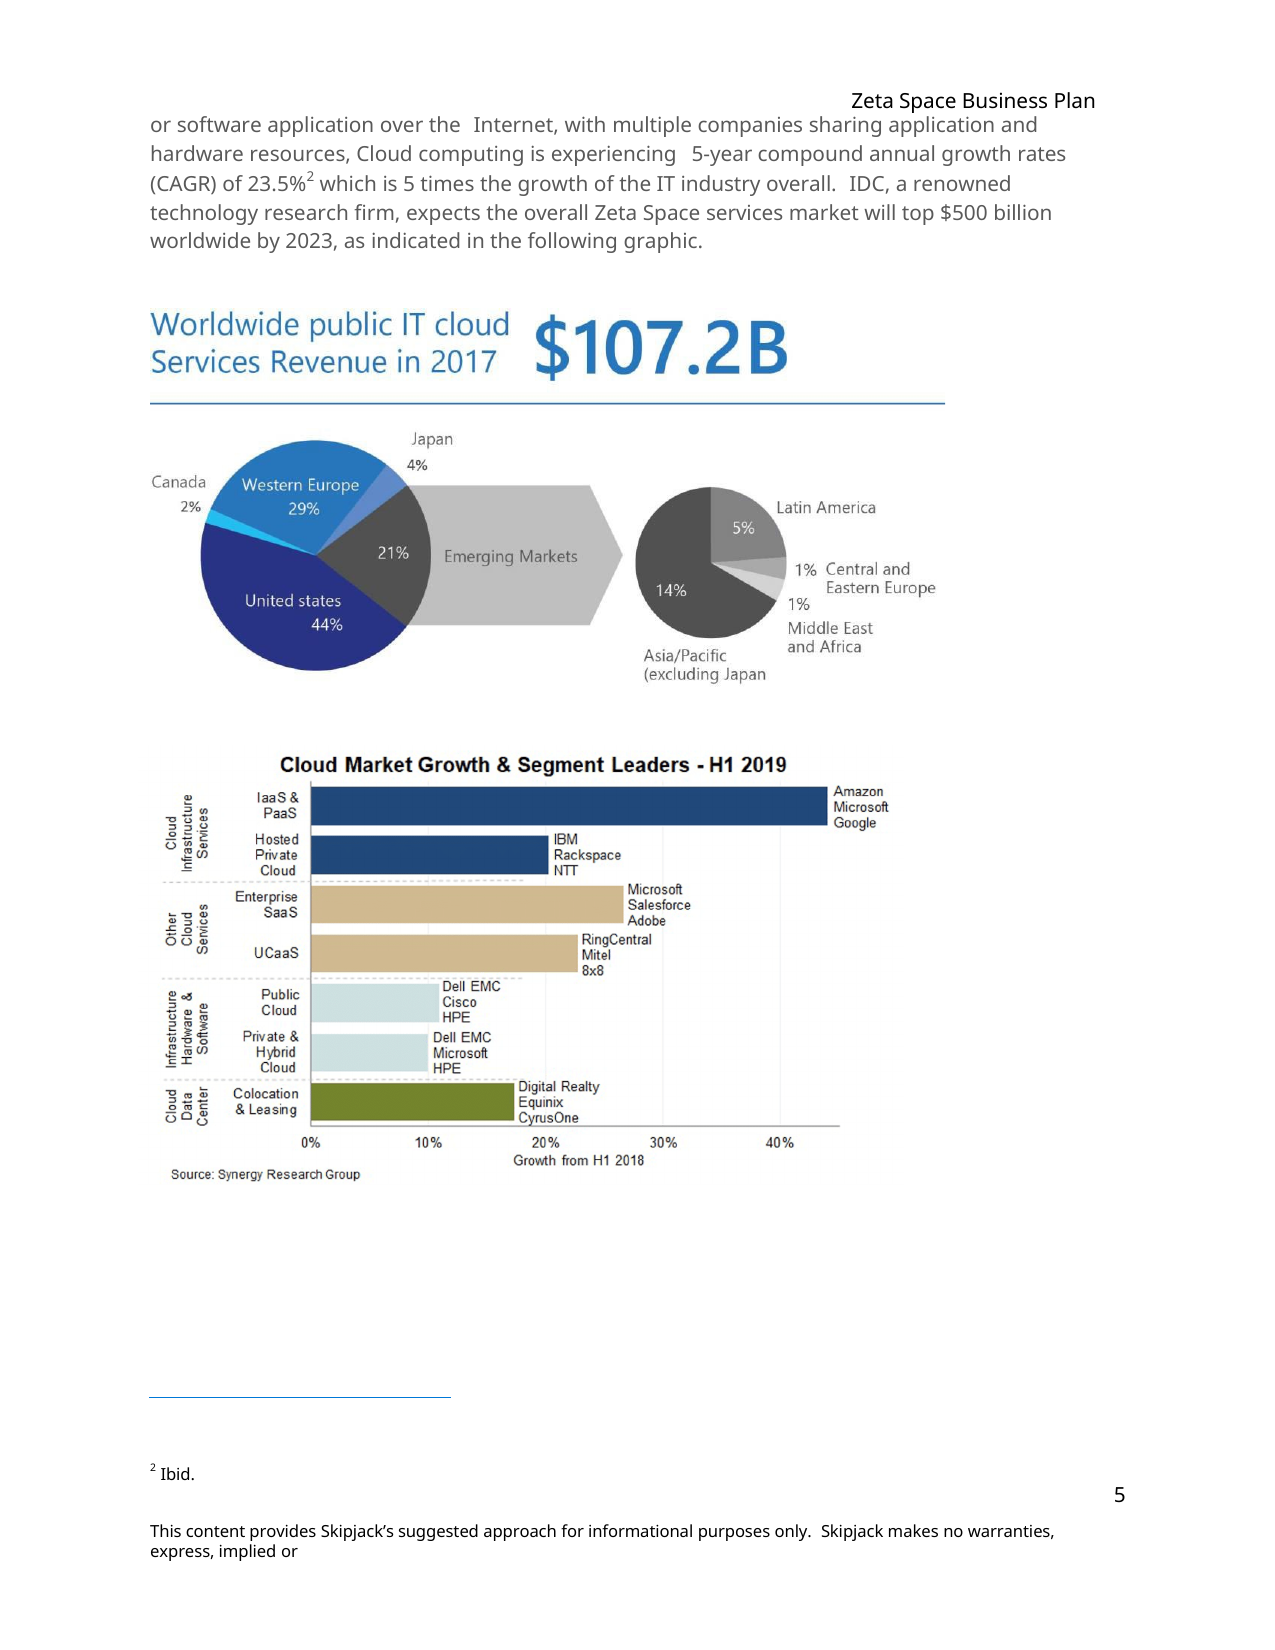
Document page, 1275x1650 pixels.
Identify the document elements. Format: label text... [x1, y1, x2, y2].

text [150, 110, 1119, 255]
picture [150, 308, 946, 689]
text 2 Ibid. [150, 1461, 1137, 1485]
picture [137, 745, 905, 1185]
